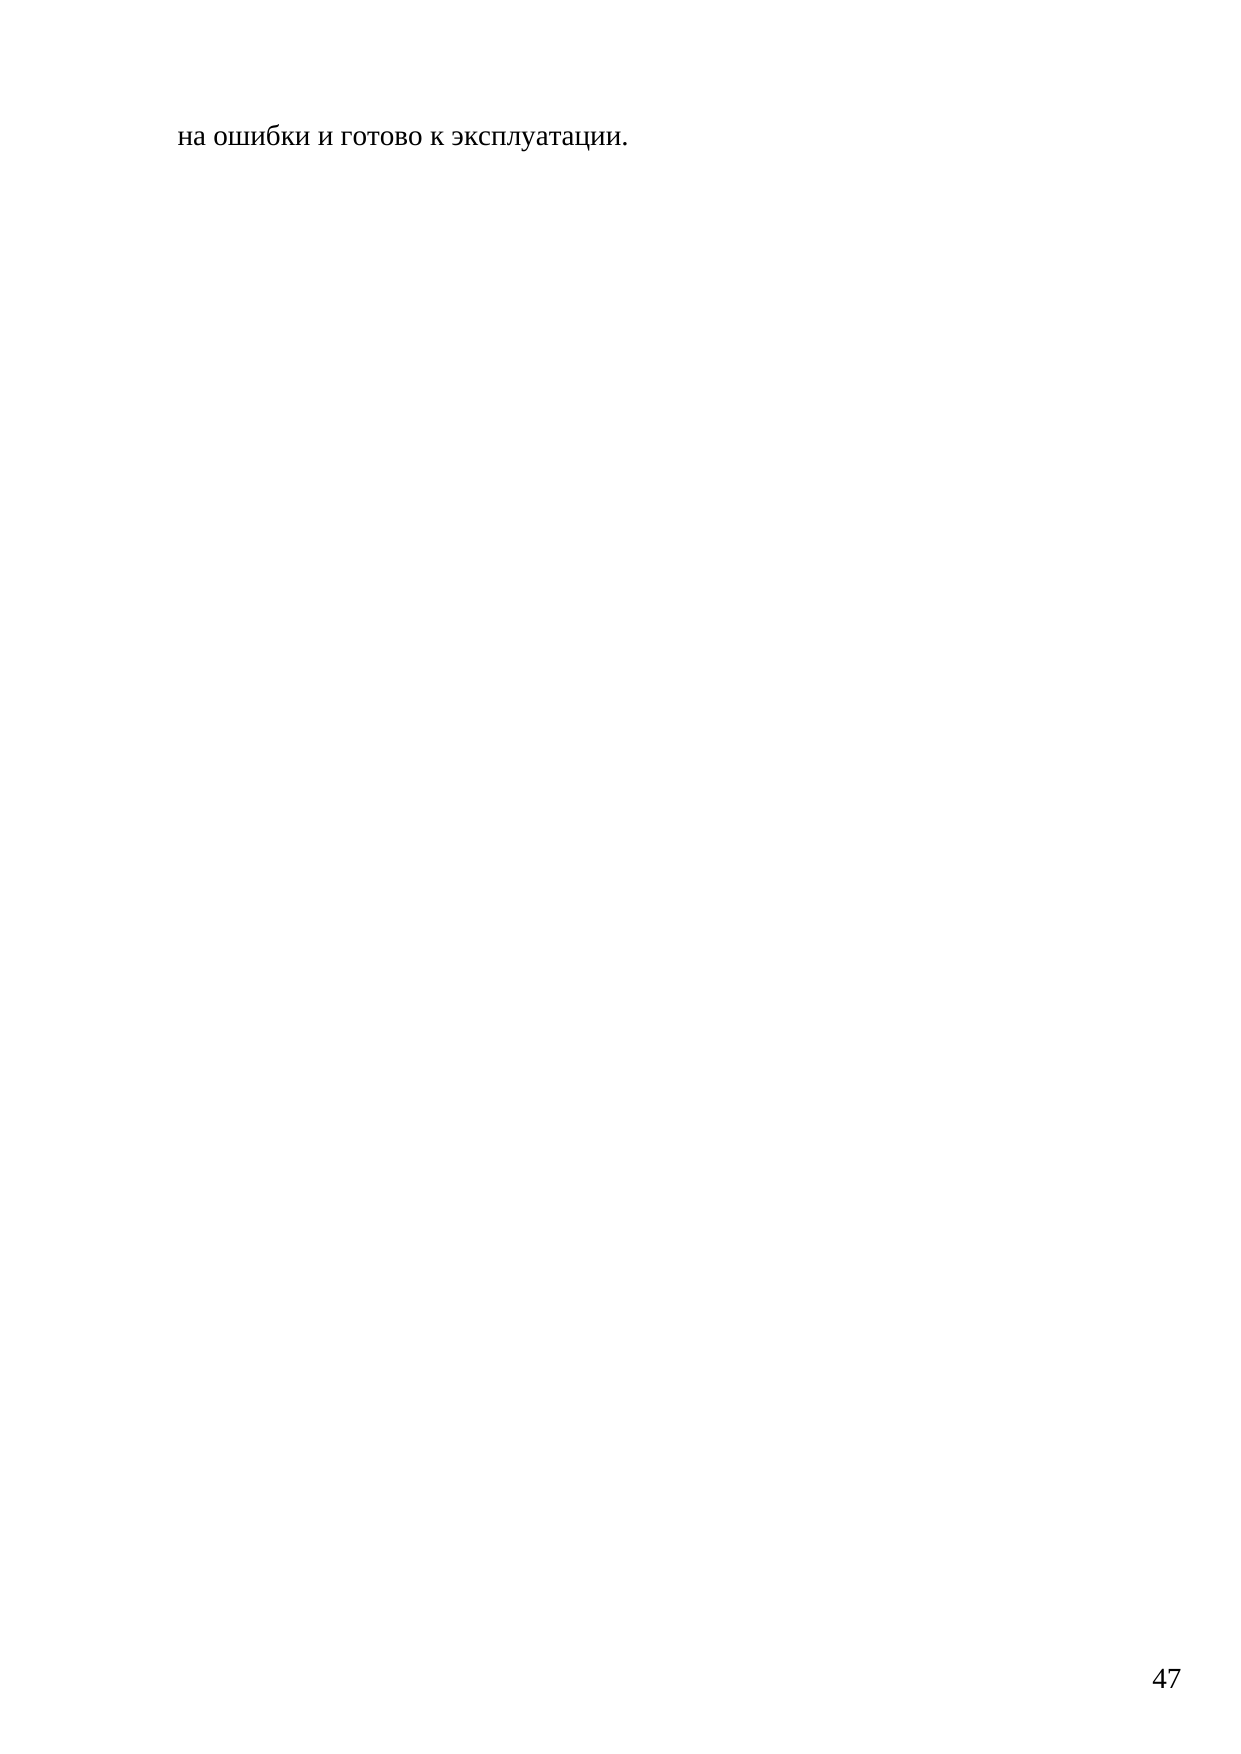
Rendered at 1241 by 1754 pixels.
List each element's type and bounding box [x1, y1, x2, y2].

text [177, 118, 1181, 152]
